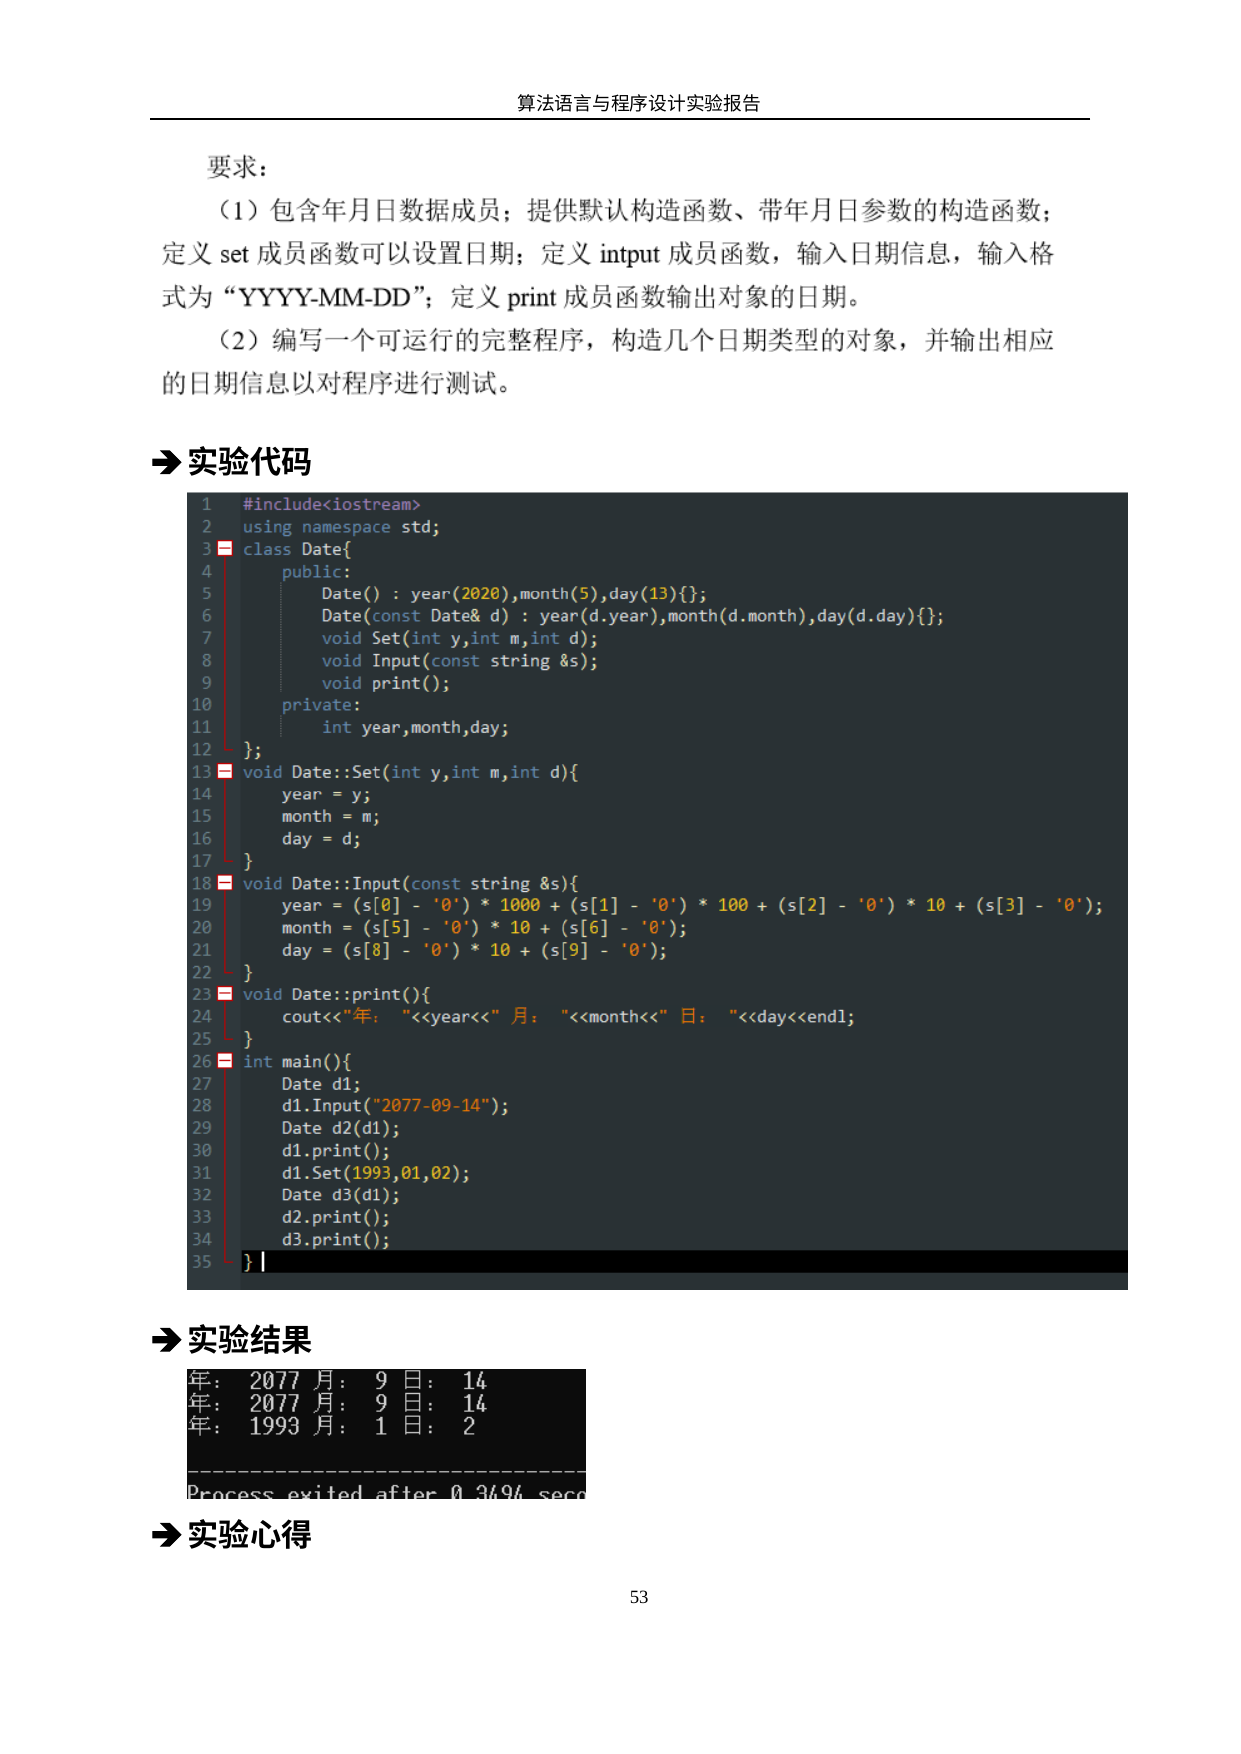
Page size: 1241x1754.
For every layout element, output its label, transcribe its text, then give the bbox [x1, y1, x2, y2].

list 实验代码 [150, 427, 1090, 492]
list 实验心得 [150, 1500, 1090, 1565]
picture [187, 492, 1128, 1290]
picture [187, 1369, 586, 1499]
list 实验结果 [150, 1305, 1090, 1370]
picture [150, 152, 1088, 411]
